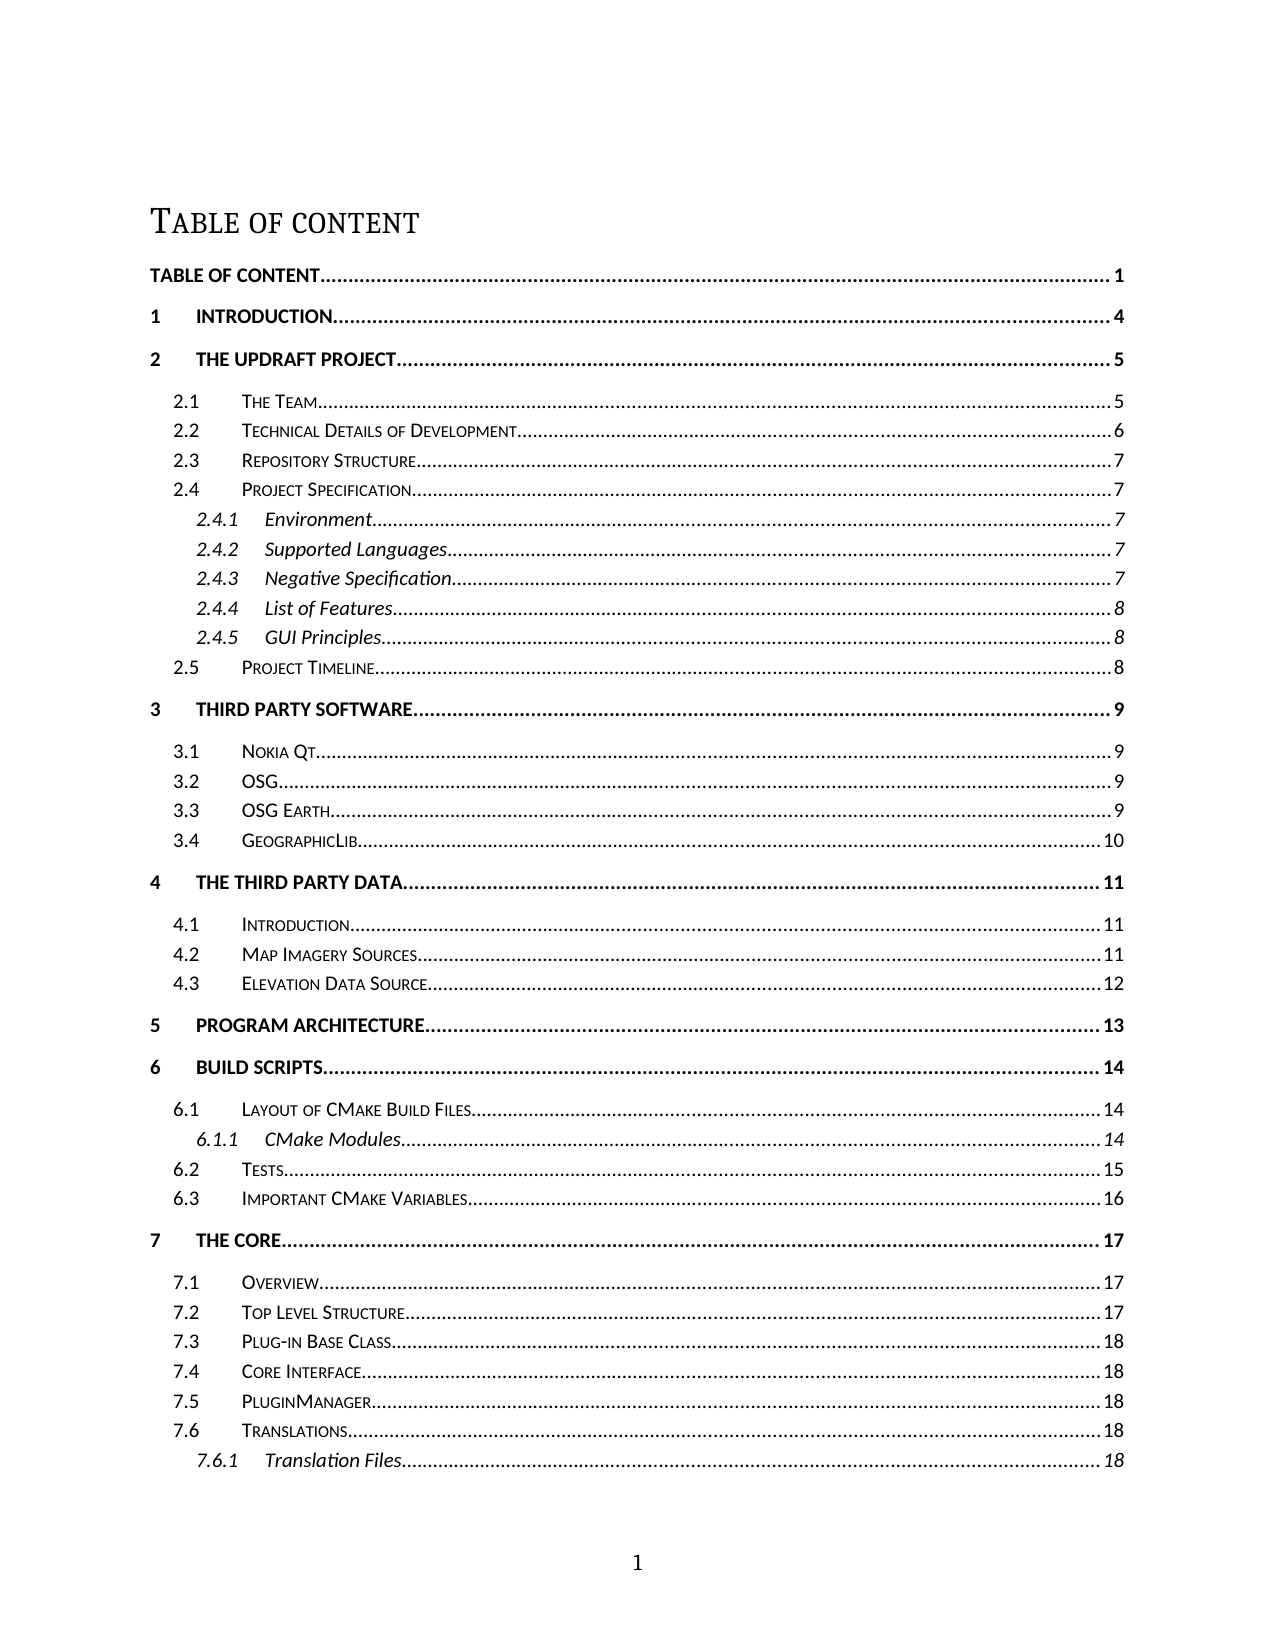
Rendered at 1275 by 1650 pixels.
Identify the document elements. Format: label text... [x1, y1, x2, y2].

text 3.3 OSG Earth 9 [173, 797, 1125, 823]
text 6.1.1 CMake Modules 14 [196, 1126, 1125, 1152]
text 7.3 Plug-in Base Class 18 [173, 1329, 1125, 1354]
text 7.5 PluginManager 18 [173, 1388, 1125, 1413]
text 2.4 Project Specification 7 [173, 477, 1125, 502]
text 2.4.2 Supported Languages 7 [196, 536, 1125, 561]
text 2 The Updraft Project 5 [150, 346, 1125, 371]
text 4.1 Introduction 11 [173, 911, 1125, 937]
text 7.1 Overview 17 [173, 1269, 1125, 1295]
text Table of content 1 [150, 262, 1125, 287]
text 6.3 Important CMake Variables 16 [173, 1185, 1125, 1211]
text 3.4 GeographicLib 10 [173, 827, 1125, 852]
text 7.2 Top Level Structure 17 [173, 1299, 1125, 1324]
text 2.4.5 GUI Principles 8 [196, 624, 1125, 650]
text 6 Build Scripts 14 [150, 1054, 1125, 1080]
text 7.4 Core Interface 18 [173, 1358, 1125, 1384]
text 7 The Core 17 [150, 1227, 1125, 1253]
subtitle Table of content [150, 200, 1125, 243]
text 6.1 Layout of CMake Build Files 14 [173, 1097, 1125, 1122]
text 7.6 Translations 18 [173, 1417, 1125, 1443]
text 2.4.4 List of Features 8 [196, 595, 1125, 620]
text 6.2 Tests 15 [173, 1156, 1125, 1181]
text 5 Program Architecture 13 [150, 1012, 1125, 1038]
text 4 The Third Party Data 11 [150, 869, 1125, 894]
text 4.2 Map Imagery Sources 11 [173, 941, 1125, 966]
text 2.1 The Team 5 [173, 388, 1125, 413]
text 1 Introduction 4 [150, 304, 1125, 329]
text 2.5 Project Timeline 8 [173, 654, 1125, 679]
text 3 Third Party Software 9 [150, 696, 1125, 722]
text 2.4.1 Environment 7 [196, 506, 1125, 532]
text 3.1 Nokia Qt 9 [173, 738, 1125, 764]
text 4.3 Elevation Data Source 12 [173, 970, 1125, 996]
text 7.6.1 Translation Files 18 [196, 1447, 1125, 1472]
text 2.2 Technical Details of Development 6 [173, 417, 1125, 443]
text 2.3 Repository Structure 7 [173, 447, 1125, 472]
text 3.2 OSG 9 [173, 768, 1125, 793]
text 2.4.3 Negative Specification 7 [196, 565, 1125, 591]
